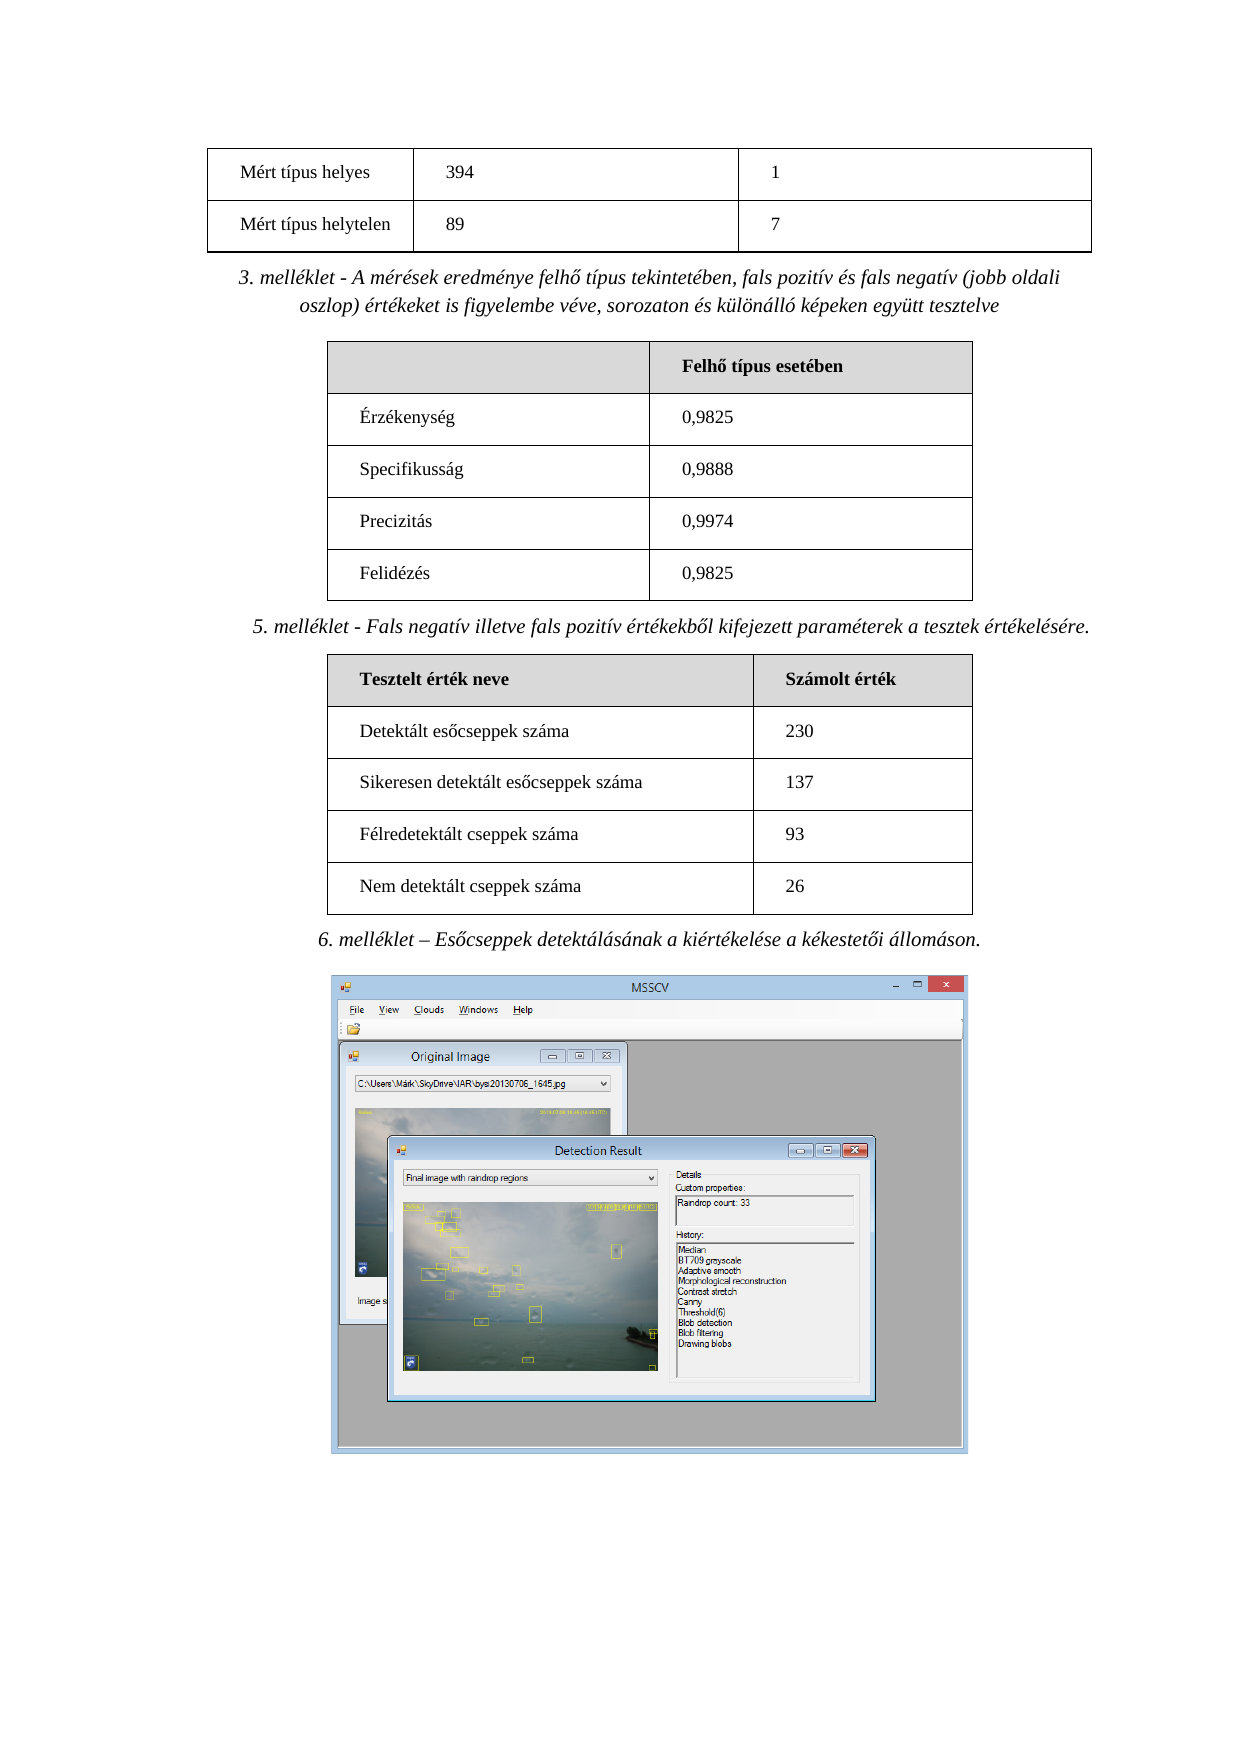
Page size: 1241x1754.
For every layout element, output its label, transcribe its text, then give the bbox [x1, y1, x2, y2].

table_header Számolt érték [754, 655, 972, 706]
table_cell Precizitás [328, 498, 649, 548]
table_cell 0,9825 [650, 550, 972, 600]
table_cell Mért típus helyes [208, 149, 413, 199]
table_cell 137 [754, 759, 972, 810]
table_cell 89 [414, 201, 738, 251]
table_header Felhő típus esetében [650, 342, 972, 393]
table_cell 394 [414, 149, 738, 199]
table_cell 0,9974 [650, 498, 972, 548]
table_cell 0,9825 [650, 394, 972, 445]
table_cell Sikeresen detektált esőcseppek száma [328, 759, 753, 810]
picture [331, 975, 969, 1454]
table_cell 7 [739, 201, 1091, 251]
table_cell 230 [754, 707, 972, 758]
table_cell Félredetektált cseppek száma [328, 811, 753, 862]
table_cell Felidézés [328, 550, 649, 600]
table_cell 93 [754, 811, 972, 862]
table_cell 26 [754, 863, 972, 913]
table_cell 0,9888 [650, 446, 972, 497]
table_cell Specifikusság [328, 446, 649, 497]
table_cell Nem detektált cseppek száma [328, 863, 753, 913]
text 6. melléklet – Esőcseppek detektálásának a kiértékelése a kékestetői állomáson. [207, 927, 1092, 951]
table_header Tesztelt érték neve [328, 655, 753, 706]
text 5. melléklet - Fals negatív illetve fals pozitív értékekből kifejezett paraméterek a tesztek értékelésére. [207, 614, 1092, 638]
table_cell 1 [739, 149, 1091, 199]
table_cell Detektált esőcseppek száma [328, 707, 753, 758]
table_cell Érzékenység [328, 394, 649, 445]
table_header [328, 342, 649, 393]
table_cell Mért típus helytelen [208, 201, 413, 251]
